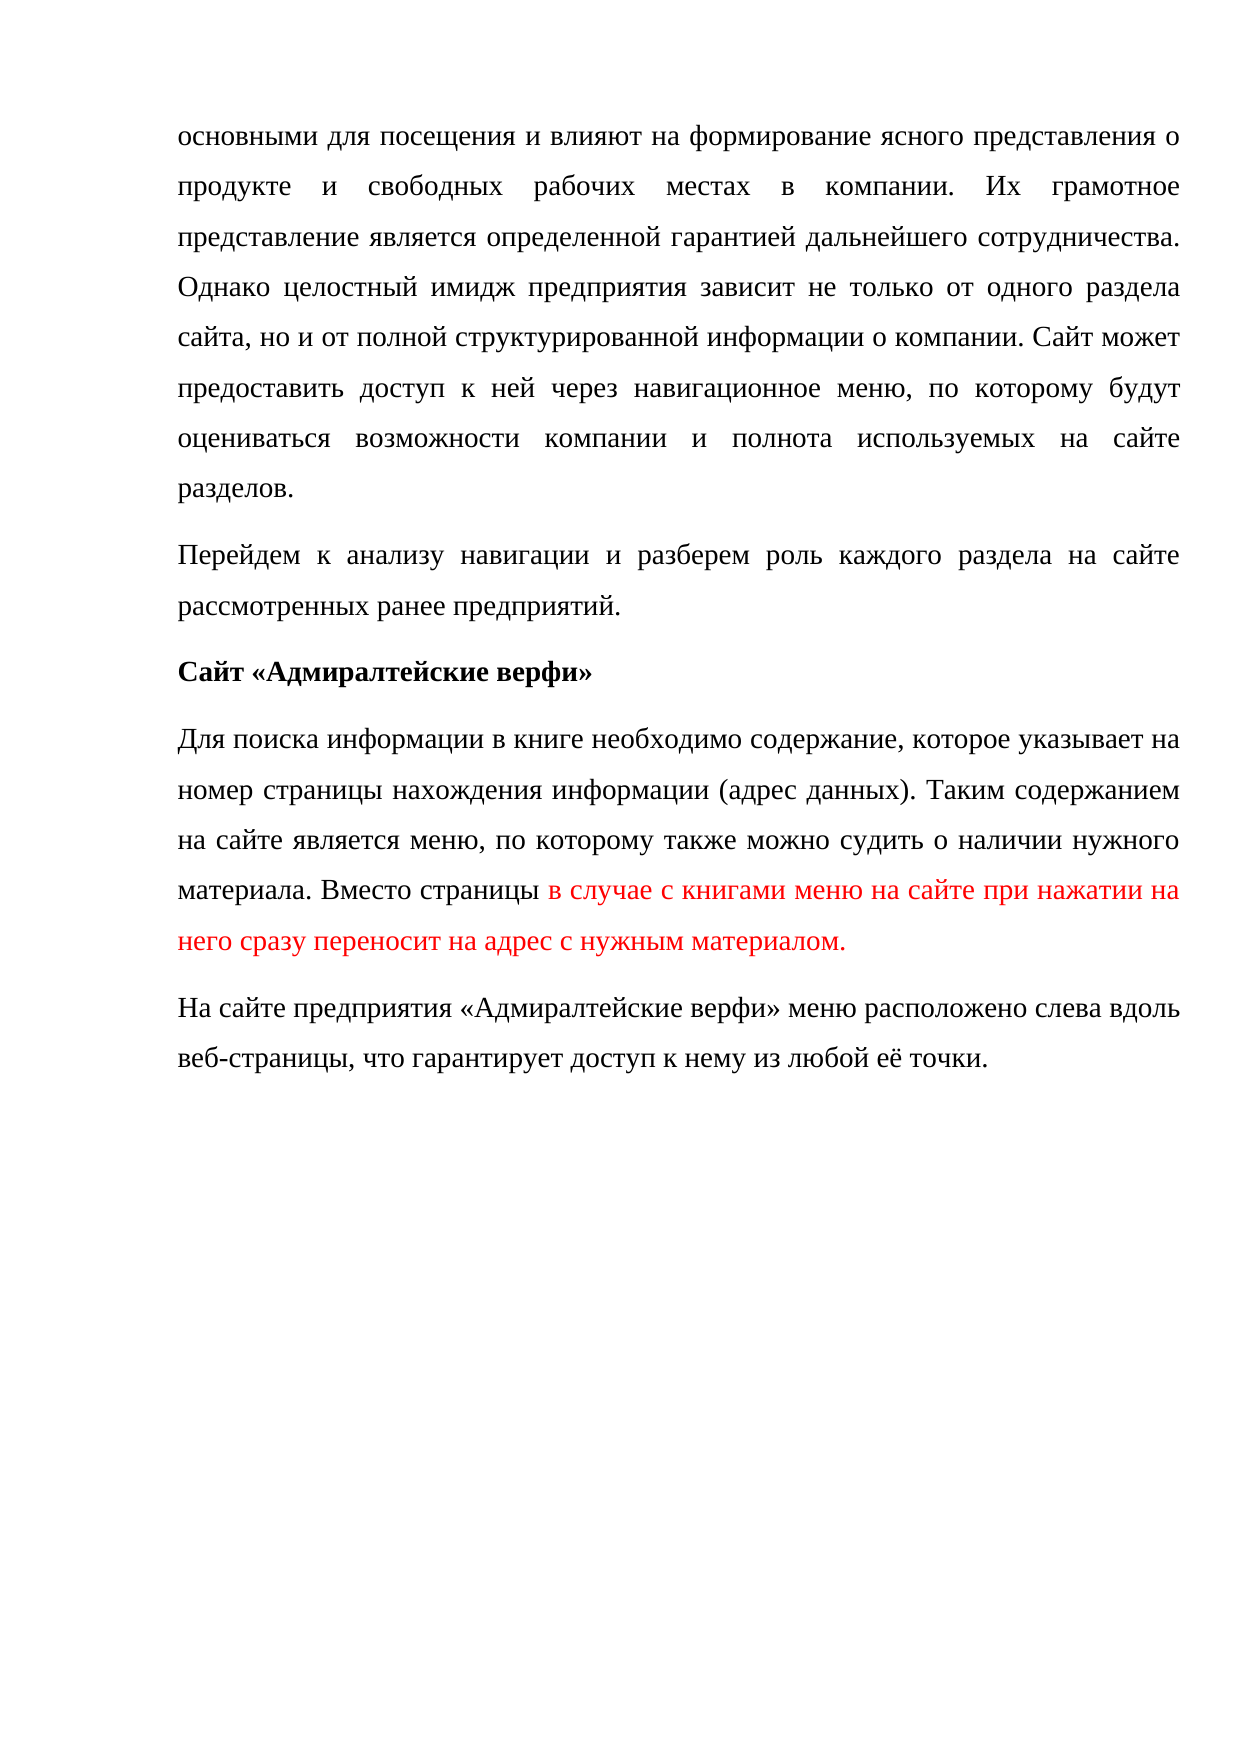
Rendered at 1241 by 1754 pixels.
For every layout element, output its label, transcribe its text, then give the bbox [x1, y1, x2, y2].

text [177, 118, 1181, 504]
text На сайте предприятия «Адмиралтейские верфи» меню расположено слева вдоль веб-страницы, что гарантирует доступ к нему из любой её точки. [177, 990, 1181, 1074]
text Сайт «Адмиралтейские верфи» [177, 654, 1181, 688]
text Перейдем к анализу навигации и разберем роль каждого раздела на сайте рассмотренных ранее предприятий. [177, 537, 1181, 621]
text Для поиска информации в книге необходимо содержание, которое указывает на номер страницы нахождения информации (адрес данных). Таким содержанием на сайте является меню, по которому также можно судить о наличии нужного материала. Вместо страницы в случае с книгами меню на сайте при нажатии на него сразу переносит на адрес с нужным материалом. [177, 722, 1181, 956]
